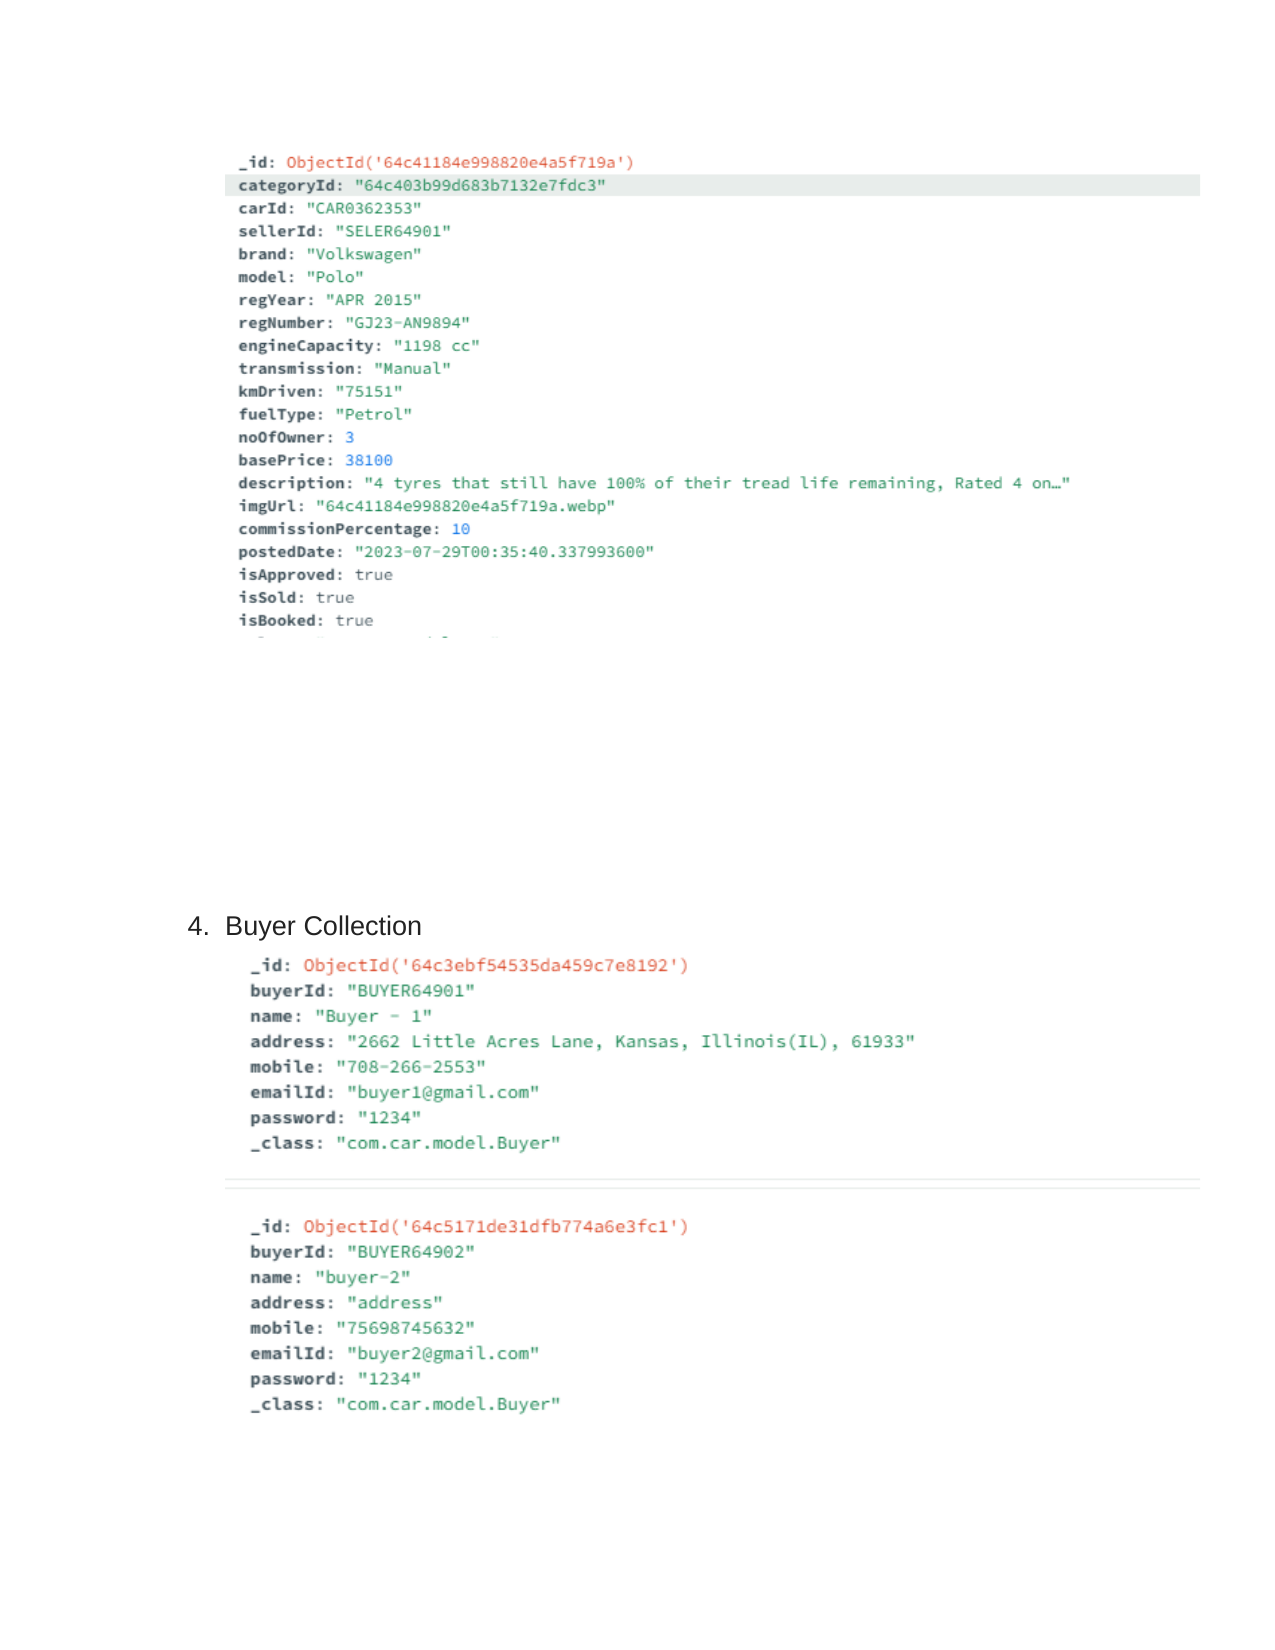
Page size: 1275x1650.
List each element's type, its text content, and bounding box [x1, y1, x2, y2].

picture [225, 943, 1200, 1428]
list Buyer Collection [187, 910, 1125, 941]
picture [225, 150, 1200, 638]
